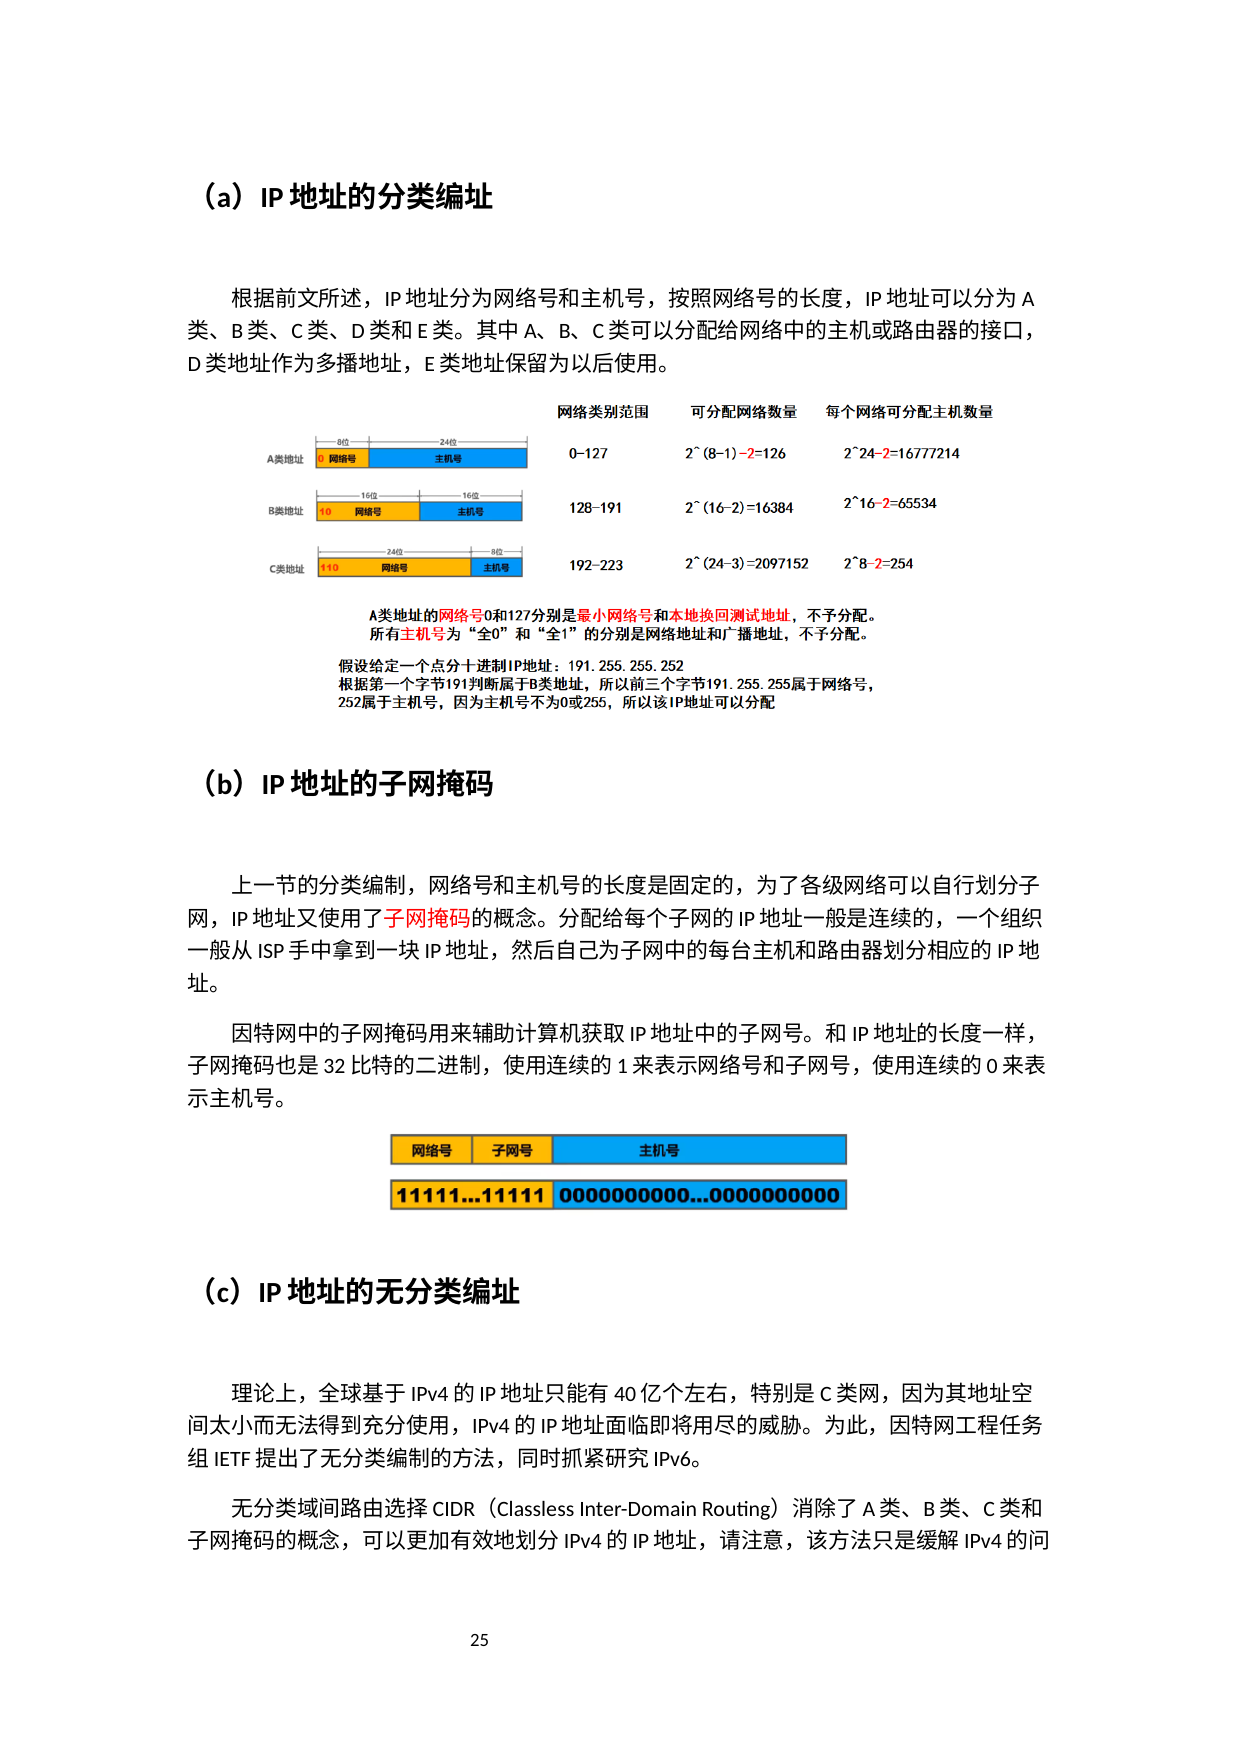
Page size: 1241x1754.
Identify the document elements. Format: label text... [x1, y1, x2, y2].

picture [386, 1130, 854, 1216]
subtitle （a）IP地址的分类编址 [187, 162, 1053, 227]
picture [243, 395, 998, 720]
text 因特网中的子网掩码用来辅助计算机获取IP地址中的子网号。和IP地址的长度一样，子网掩码也是32比特的二进制，使用连续的1来表示网络号和子网号，使用连续的0来表示主机号。 [187, 1016, 1053, 1113]
subtitle （b）IP地址的子网掩码 [187, 749, 1053, 814]
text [187, 1491, 1053, 1556]
subtitle （c）IP地址的无分类编址 [187, 1257, 1053, 1322]
text 上一节的分类编制，网络号和主机号的长度是固定的，为了各级网络可以自行划分子网，IP地址又使用了子网掩码的概念。分配给每个子网的IP地址一般是连续的，一个组织一般从ISP手中拿到一块IP地址，然后自己为子网中的每台主机和路由器划分相应的IP地址。 [187, 868, 1053, 998]
text 根据前文所述，IP地址分为网络号和主机号，按照网络号的长度，IP地址可以分为A类、B类、C类、D类和E类。其中A、B、C类可以分配给网络中的主机或路由器的接口，D类地址作为多播地址，E类地址保留为以后使用。 [187, 280, 1053, 378]
text 理论上，全球基于IPv4的IP地址只能有40亿个左右，特别是C类网，因为其地址空间太小而无法得到充分使用，IPv4的IP地址面临即将用尽的威胁。为此，因特网工程任务组IETF提出了无分类编制的方法，同时抓紧研究IPv6。 [187, 1376, 1053, 1473]
